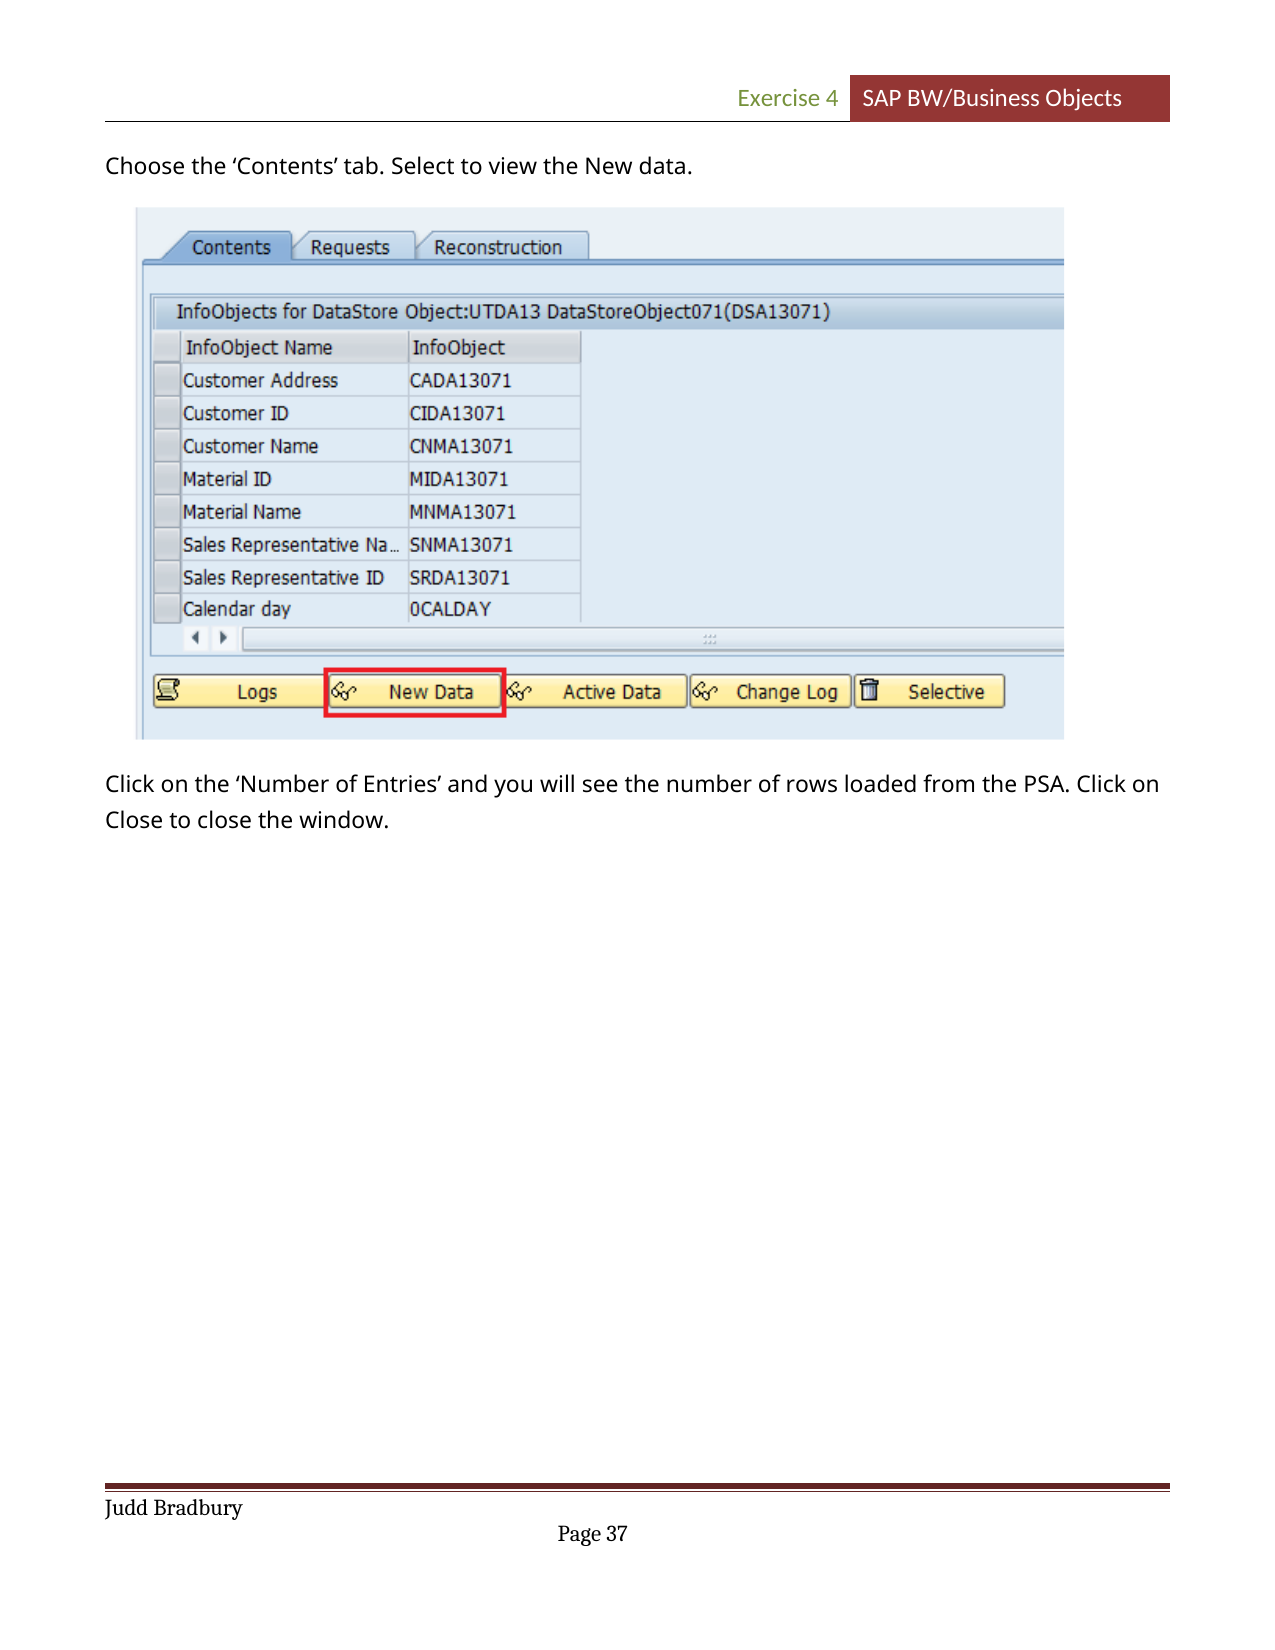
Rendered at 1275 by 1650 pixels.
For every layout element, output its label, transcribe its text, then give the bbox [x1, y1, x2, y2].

picture [133, 206, 1065, 743]
text Click on the ‘Number of Entries’ and you will see the number of rows loaded from the PSA. Click on Close to close the window. [105, 768, 1170, 835]
text Choose the ‘Contents’ tab. Select to view the New data. [105, 149, 1170, 181]
